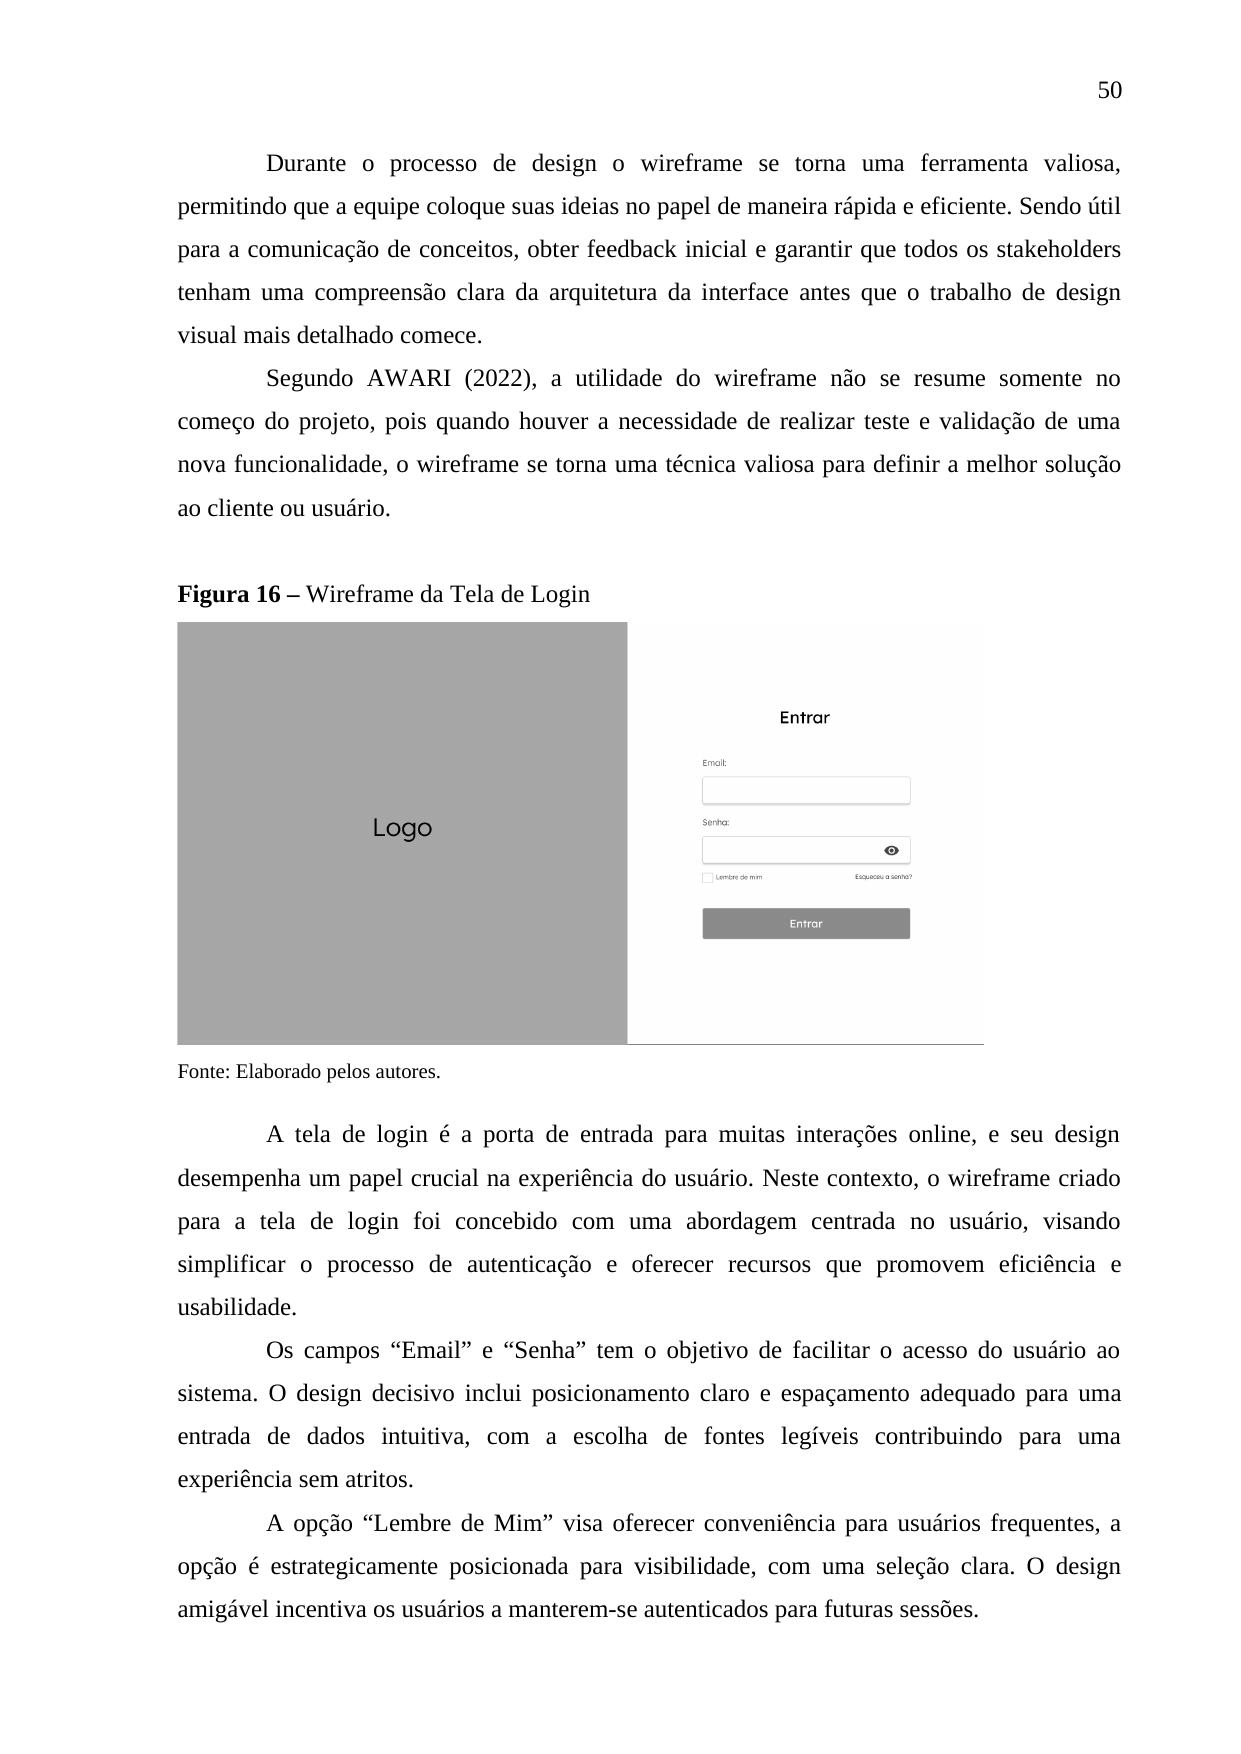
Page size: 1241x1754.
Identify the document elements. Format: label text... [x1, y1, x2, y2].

picture [177, 622, 984, 1045]
text Os campos “Email” e “Senha” tem o objetivo de facilitar o acesso do usuário ao sistema. O design decisivo inclui posicionamento claro e espaçamento adequado para uma entrada de dados intuitiva, com a escolha de fontes legíveis contribuindo para uma experiência sem atritos. [177, 1335, 1122, 1493]
text A opção “Lembre de Mim” visa oferecer conveniência para usuários frequentes, a opção é estrategicamente posicionada para visibilidade, com uma seleção clara. O design amigável incentiva os usuários a manterem-se autenticados para futuras sessões. [177, 1508, 1122, 1623]
text Fonte: Elaborado pelos autores. [177, 1058, 1122, 1083]
text Segundo AWARI (2022), a utilidade do wireframe não se resume somente no começo do projeto, pois quando houver a necessidade de realizar teste e validação de uma nova funcionalidade, o wireframe se torna uma técnica valiosa para definir a melhor solução ao cliente ou usuário. [177, 363, 1122, 521]
text Durante o processo de design o wireframe se torna uma ferramenta valiosa, permitindo que a equipe coloque suas ideias no papel de maneira rápida e eficiente. Sendo útil para a comunicação de conceitos, obter feedback inicial e garantir que todos os stakeholders tenham uma compreensão clara da arquitetura da interface antes que o trabalho de design visual mais detalhado comece. [177, 148, 1122, 349]
text A tela de login é a porta de entrada para muitas interações online, e seu design desempenha um papel crucial na experiência do usuário. Neste contexto, o wireframe criado para a tela de login foi concebido com uma abordagem centrada no usuário, visando simplificar o processo de autenticação e oferecer recursos que promovem eficiência e usabilidade. [177, 1119, 1122, 1321]
